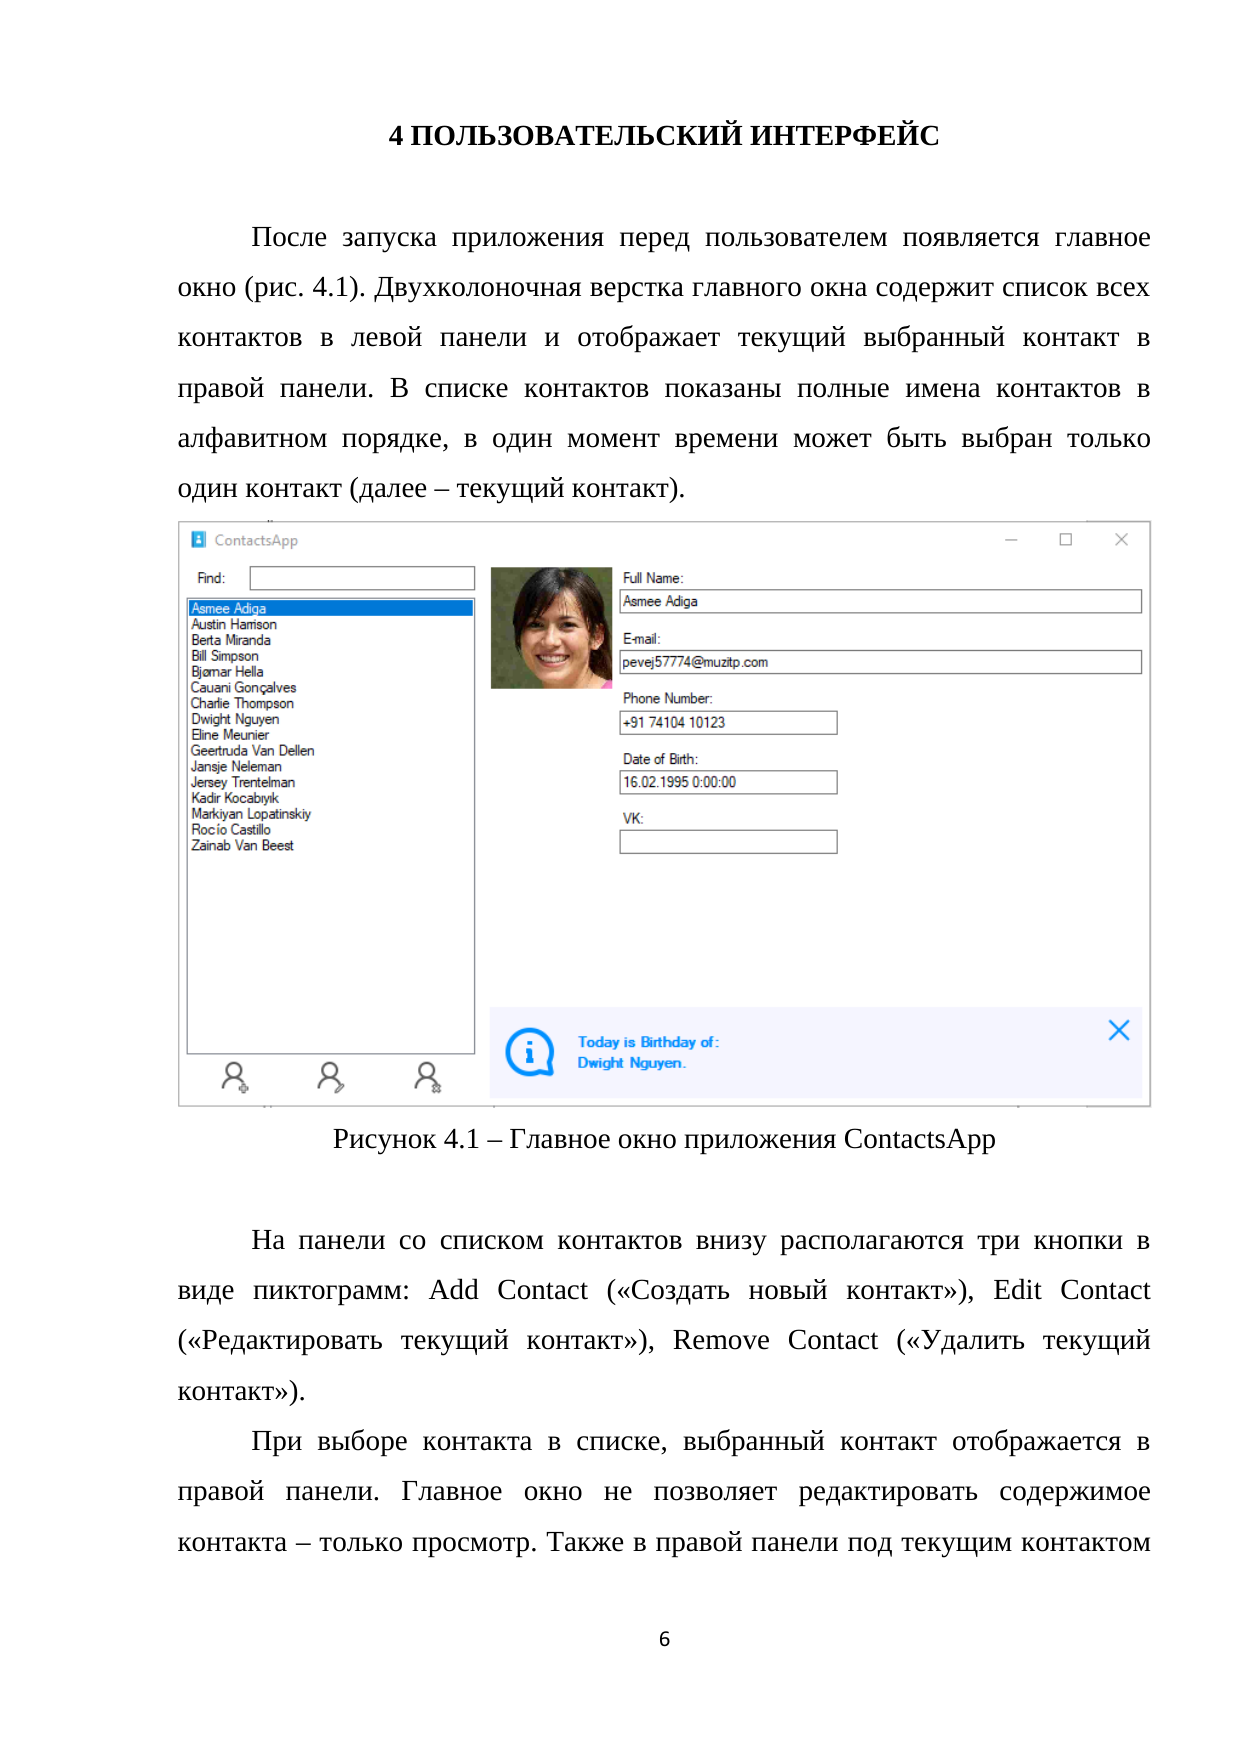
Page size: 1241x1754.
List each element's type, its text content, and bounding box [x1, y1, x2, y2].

text Рисунок 4.1 – Главное окно приложения ContactsApp [177, 1121, 1152, 1155]
subtitle 4 ПОЛЬЗОВАТЕЛЬСКИЙ ИНТЕРФЕЙС [177, 118, 1152, 152]
text После запуска приложения перед пользователем появляется главное окно (рис. 4.1). Двухколоночная верстка главного окна содержит список всех контактов в левой панели и отображает текущий выбранный контакт в правой панели. В списке контактов показаны полные имена контактов в алфавитном порядке, в один момент времени может быть выбран только один контакт (далее – текущий контакт). [177, 219, 1152, 504]
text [177, 1423, 1152, 1557]
picture [177, 520, 1152, 1108]
text На панели со списком контактов внизу располагаются три кнопки в виде пиктограмм: Add Contact («Создать новый контакт»), Edit Contact («Редактировать текущий контакт»), Remove Contact («Удалить текущий контакт»). [177, 1222, 1152, 1406]
